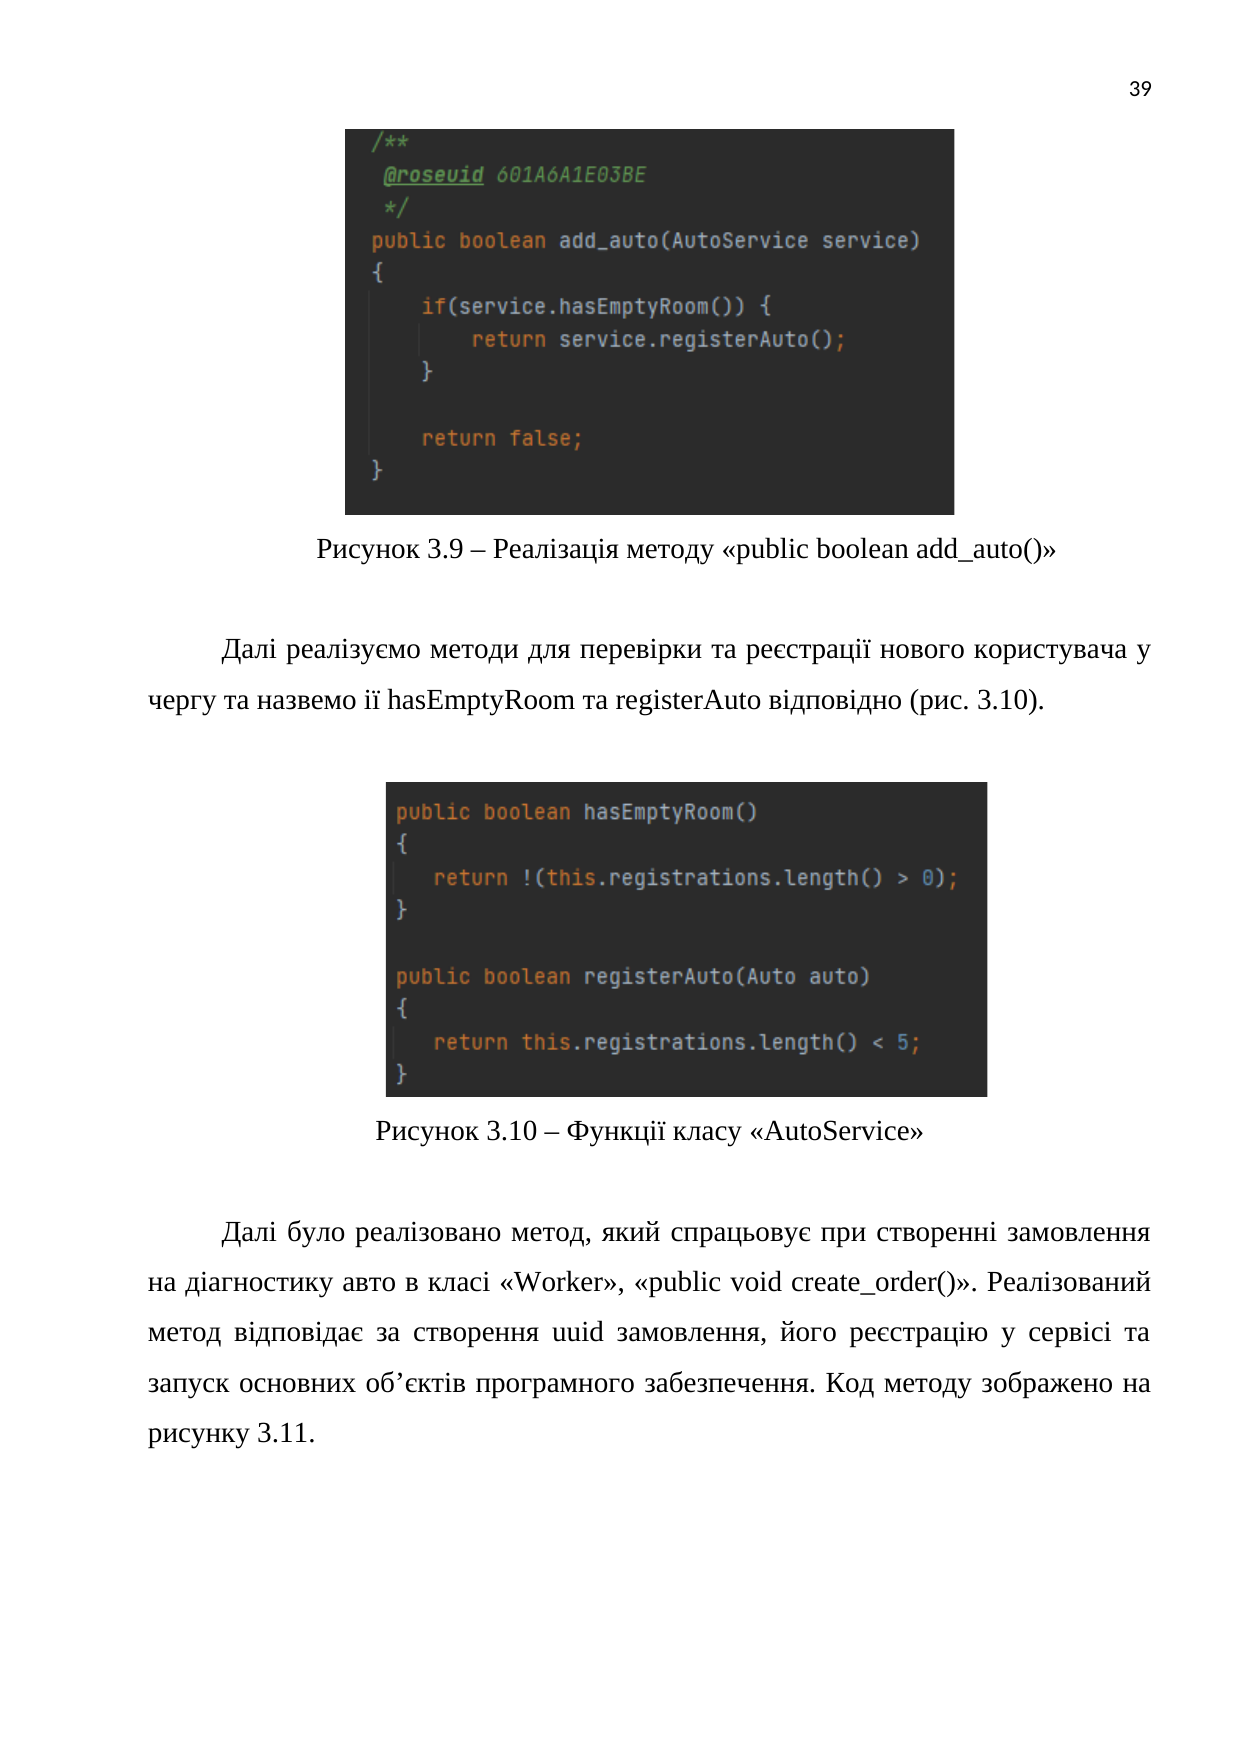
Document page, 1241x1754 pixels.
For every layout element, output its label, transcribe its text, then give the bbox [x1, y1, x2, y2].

text Рисунок 3.10 – Функції класу «AutoService» [148, 1113, 1152, 1147]
text Рисунок 3.9 – Реалізація методу «public boolean add_auto()» [148, 531, 1152, 564]
text Далі реалізуємо методи для перевірки та реєстрації нового користувача у чергу та назвемо ії hasEmptyRoom та registerAuto відповідно (рис. 3.10). [148, 632, 1152, 715]
text Далі було реалізовано метод, який спрацьовує при створенні замовлення на діагностику авто в класі «Worker», «public void create_order()». Реалізований метод відповідає за створення uuid замовлення, його реєстрацію у сервісі та запуск основних об’єктів програмного забезпечення. Код методу зображено на рисунку 3.11. [148, 1214, 1152, 1449]
picture [345, 129, 955, 515]
picture [385, 782, 988, 1097]
